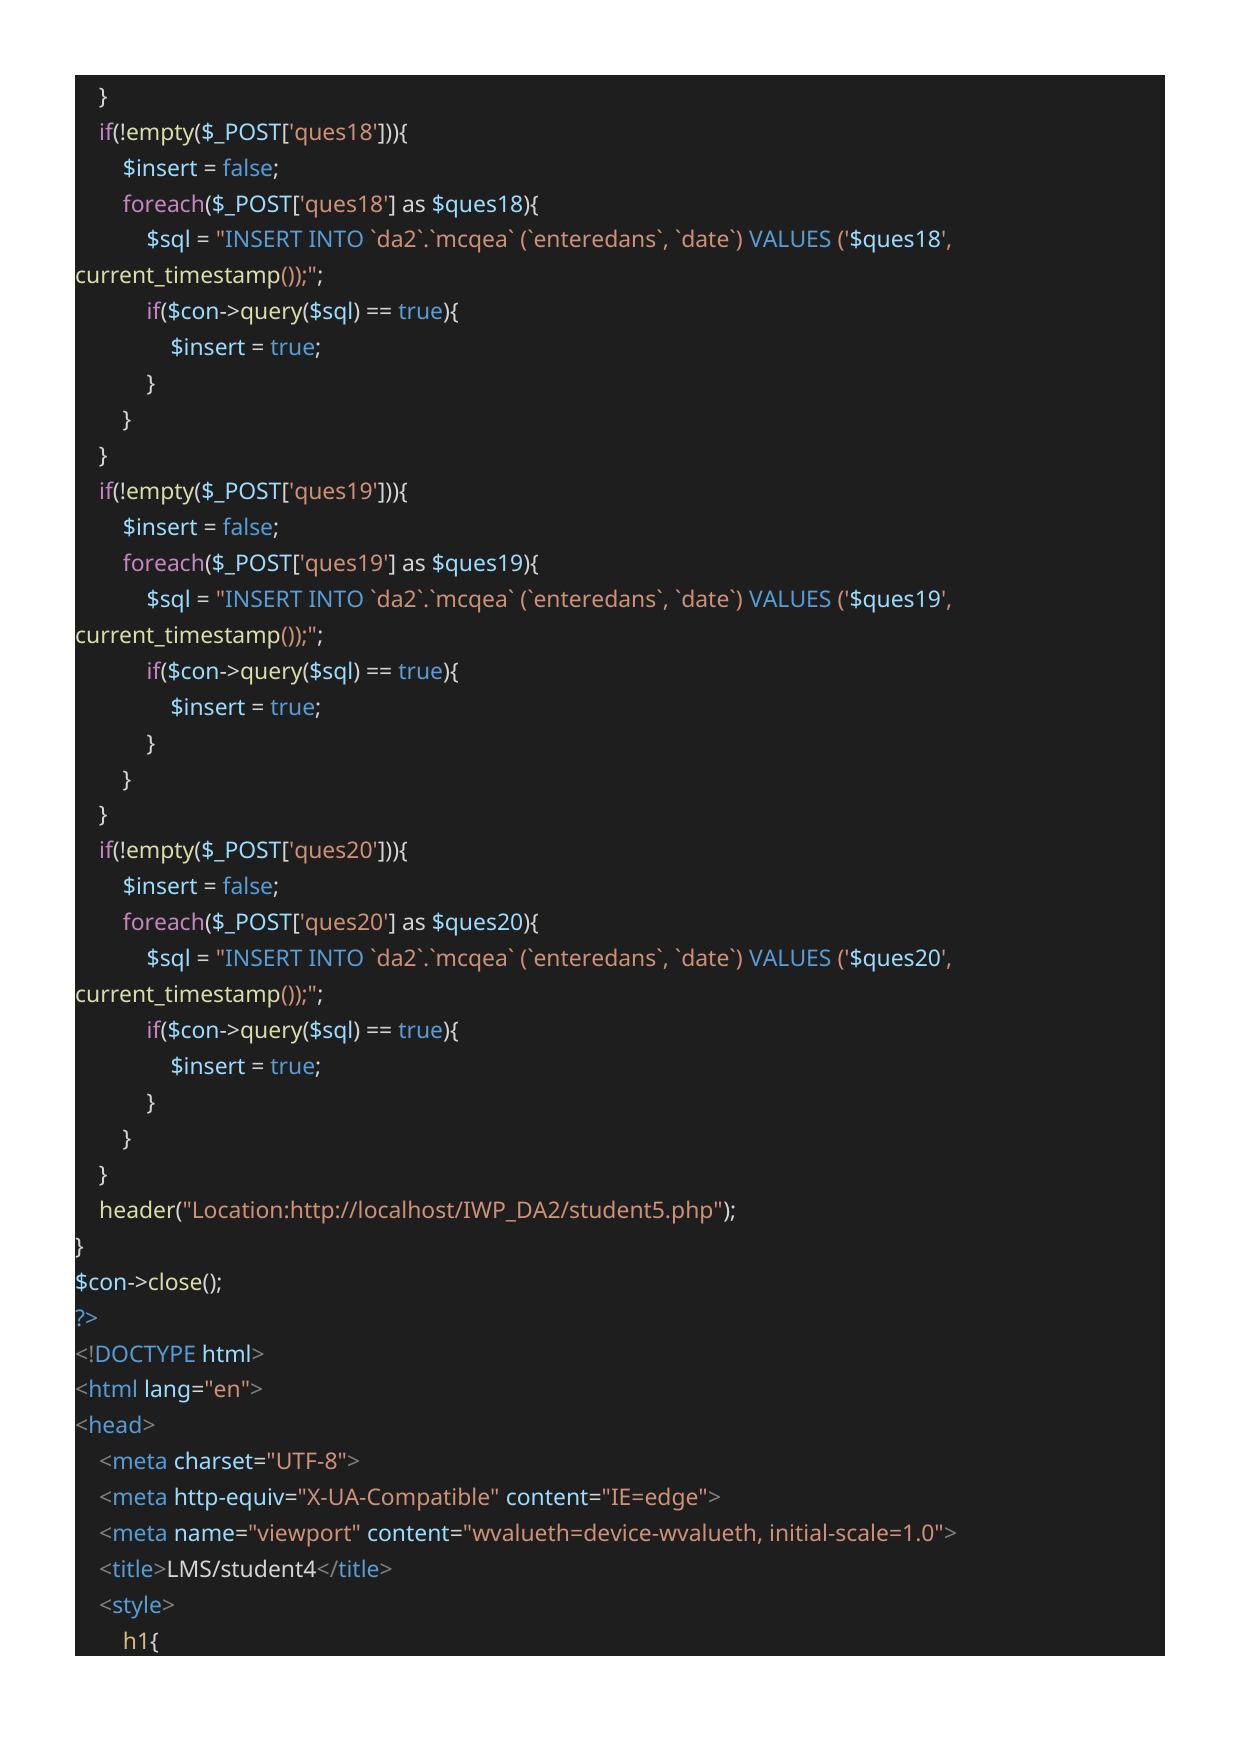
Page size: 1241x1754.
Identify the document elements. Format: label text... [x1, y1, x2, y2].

text $sql = "INSERT INTO `da2`.`mcqea` (`enteredans`, `date`) VALUES ('$ques20', current_timestamp());"; [75, 937, 1165, 1009]
text <meta charset="UTF-8"> [75, 1441, 1165, 1477]
text foreach($_POST['ques20'] as $ques20){ [75, 902, 1165, 937]
text } [75, 362, 1165, 398]
text $sql = "INSERT INTO `da2`.`mcqea` (`enteredans`, `date`) VALUES ('$ques18', current_timestamp());"; [75, 219, 1165, 291]
text <head> [75, 1405, 1165, 1441]
text h1{ [75, 1620, 1165, 1656]
text $insert = true; [75, 686, 1165, 722]
text $insert = true; [75, 1045, 1165, 1081]
text <style> [75, 1584, 1165, 1620]
text } [75, 1081, 1165, 1117]
text <html lang="en"> [75, 1369, 1165, 1405]
text } [75, 1153, 1165, 1189]
text $insert = false; [75, 866, 1165, 902]
text } [75, 434, 1165, 470]
text if($con->query($sql) == true){ [75, 291, 1165, 327]
text <meta name="viewport" content="wvalueth=device-wvalueth, initial-scale=1.0"> [75, 1512, 1165, 1548]
text if($con->query($sql) == true){ [75, 650, 1165, 686]
text if(!empty($_POST['ques18'])){ [75, 111, 1165, 147]
text } [75, 1117, 1165, 1153]
text $insert = false; [75, 147, 1165, 183]
text $sql = "INSERT INTO `da2`.`mcqea` (`enteredans`, `date`) VALUES ('$ques19', current_timestamp());"; [75, 578, 1165, 650]
text foreach($_POST['ques18'] as $ques18){ [75, 183, 1165, 219]
text $insert = false; [75, 506, 1165, 542]
text foreach($_POST['ques19'] as $ques19){ [75, 542, 1165, 578]
text if(!empty($_POST['ques20'])){ [75, 830, 1165, 866]
text <title>LMS/student4</title> [75, 1548, 1165, 1584]
text <!DOCTYPE html> [75, 1333, 1165, 1369]
text } [75, 1225, 1165, 1261]
text header("Location:http://localhost/IWP_DA2/student5.php"); [75, 1189, 1165, 1225]
text if(!empty($_POST['ques19'])){ [75, 470, 1165, 506]
text $con->close(); [75, 1261, 1165, 1297]
text } [75, 398, 1165, 434]
text } [75, 794, 1165, 830]
text if($con->query($sql) == true){ [75, 1009, 1165, 1045]
text <meta http-equiv="X-UA-Compatible" content="IE=edge"> [75, 1477, 1165, 1512]
text } [75, 722, 1165, 758]
text } [75, 75, 1165, 111]
text ?> [75, 1297, 1165, 1333]
text $insert = true; [75, 327, 1165, 362]
text } [75, 758, 1165, 794]
